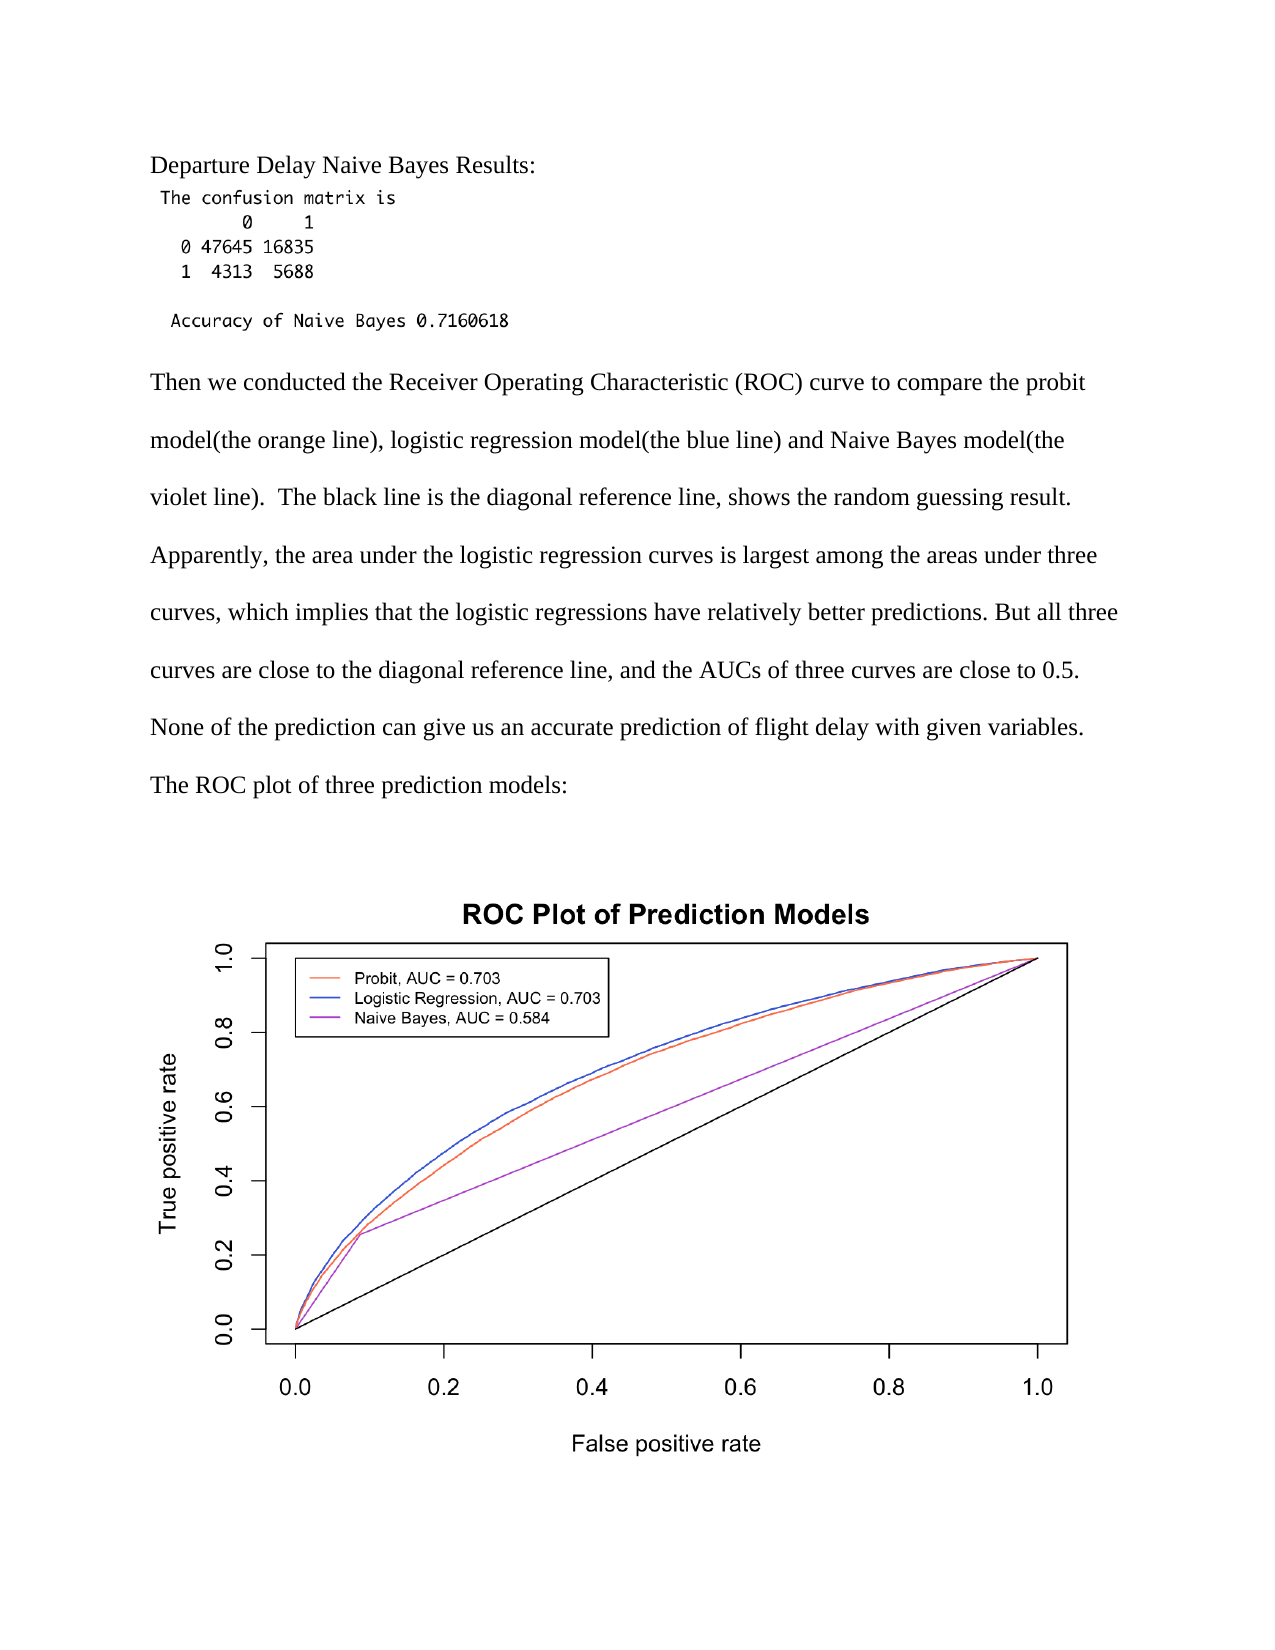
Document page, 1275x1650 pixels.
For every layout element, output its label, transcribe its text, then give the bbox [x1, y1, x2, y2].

picture [150, 183, 550, 364]
picture [150, 885, 1125, 1487]
text Then we conducted the Receiver Operating Characteristic (ROC) curve to compare the probit model(the orange line), logistic regression model(the blue line) and Naive Bayes model(the violet line). The black line is the diagonal reference line, shows the random guessing result. Apparently, the area under the logistic regression curves is largest among the areas under three curves, which implies that the logistic regressions have relatively better predictions. But all three curves are close to the diagonal reference line, and the AUCs of three curves are close to 0.5. None of the prediction can give us an accurate prediction of flight delay with given variables. [150, 367, 1125, 741]
text Departure Delay Naive Bayes Results: [150, 150, 1125, 179]
text The ROC plot of three prediction models: [150, 770, 1125, 799]
